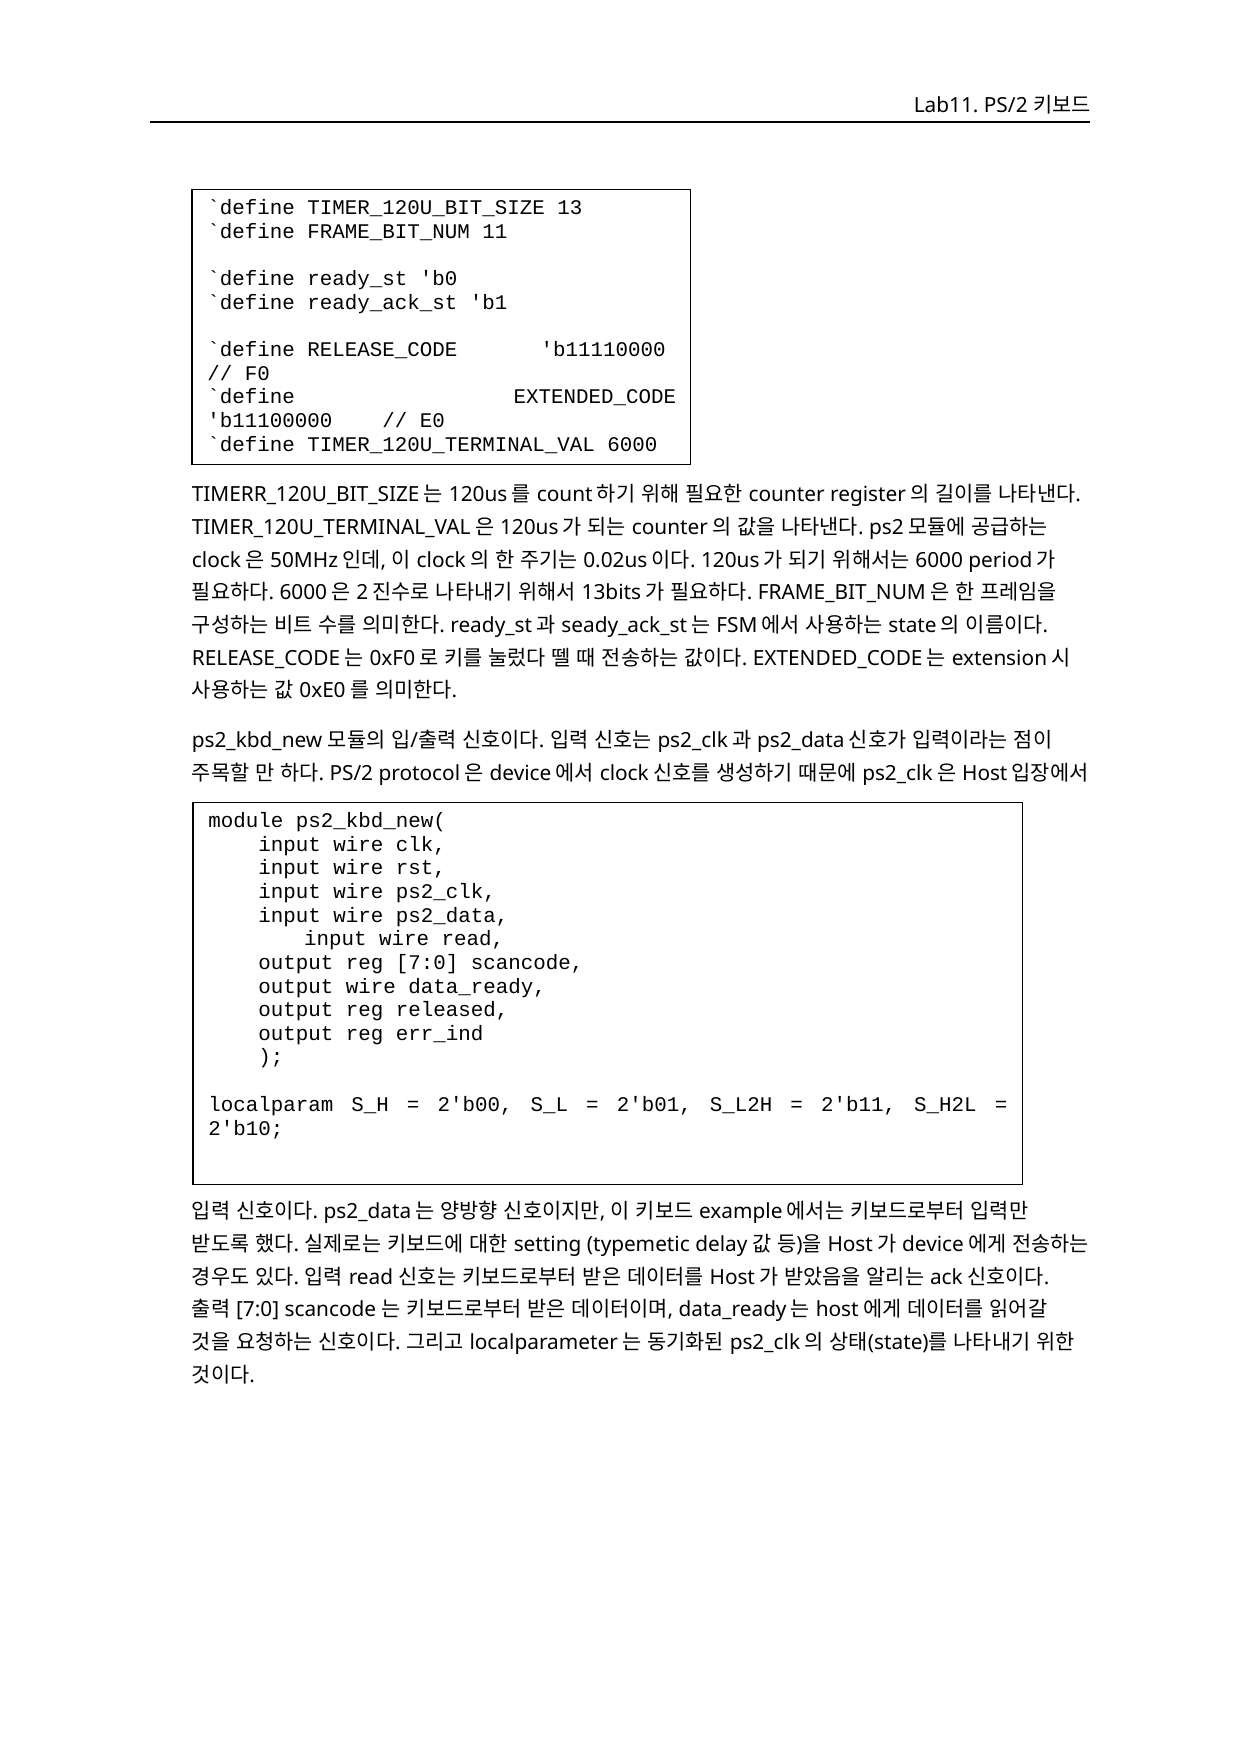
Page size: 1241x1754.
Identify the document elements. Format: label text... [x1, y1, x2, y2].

list ps2_kbd_new 모듈의 입/출력 신호이다. 입력 신호는 ps2_clk과 ps2_data신호가 입력이라는 점이 주목할 만 하다. PS/2 protocol은 device에서 clock신호를 생성하기 때문에 ps2_clk은 Host입장에서 입력 신호이다. ps2_data는 양방향 신호이지만, 이 키보드 example에서는 키보드로부터 입력만 받도록 했다. 실제로는 키보드에 대한 setting (typemetic delay값 등)을 Host가 device에게 전송하는 경우도 있다. 입력 read 신호는 키보드로부터 받은 데이터를 Host가 받았음을 알리는 ack신호이다. 출력 [7:0] scancode 는 키보드로부터 받은 데이터이며, data_ready는 host에게 데이터를 읽어갈 것을 요청하는 신호이다. 그리고 localparameter는 동기화된 ps2_clk의 상태(state)를 나타내기 위한 것이다. [192, 723, 1090, 1388]
list TIMERR_120U_BIT_SIZE는 120us를 count하기 위해 필요한 counter register의 길이를 나타낸다. TIMER_120U_TERMINAL_VAL은 120us가 되는 counter의 값을 나타낸다. ps2모듈에 공급하는 clock은 50MHz인데, 이 clock의 한 주기는 0.02us이다. 120us가 되기 위해서는 6000 period가 필요하다. 6000은 2진수로 나타내기 위해서 13bits가 필요하다. FRAME_BIT_NUM은 한 프레임을 구성하는 비트 수를 의미한다. ready_st과 seady_ack_st는 FSM에서 사용하는 state의 이름이다. RELEASE_CODE는 0xF0로 키를 눌렀다 뗄 때 전송하는 값이다. EXTENDED_CODE는 extension시 사용하는 값 0xE0를 의미한다. [192, 177, 1090, 704]
